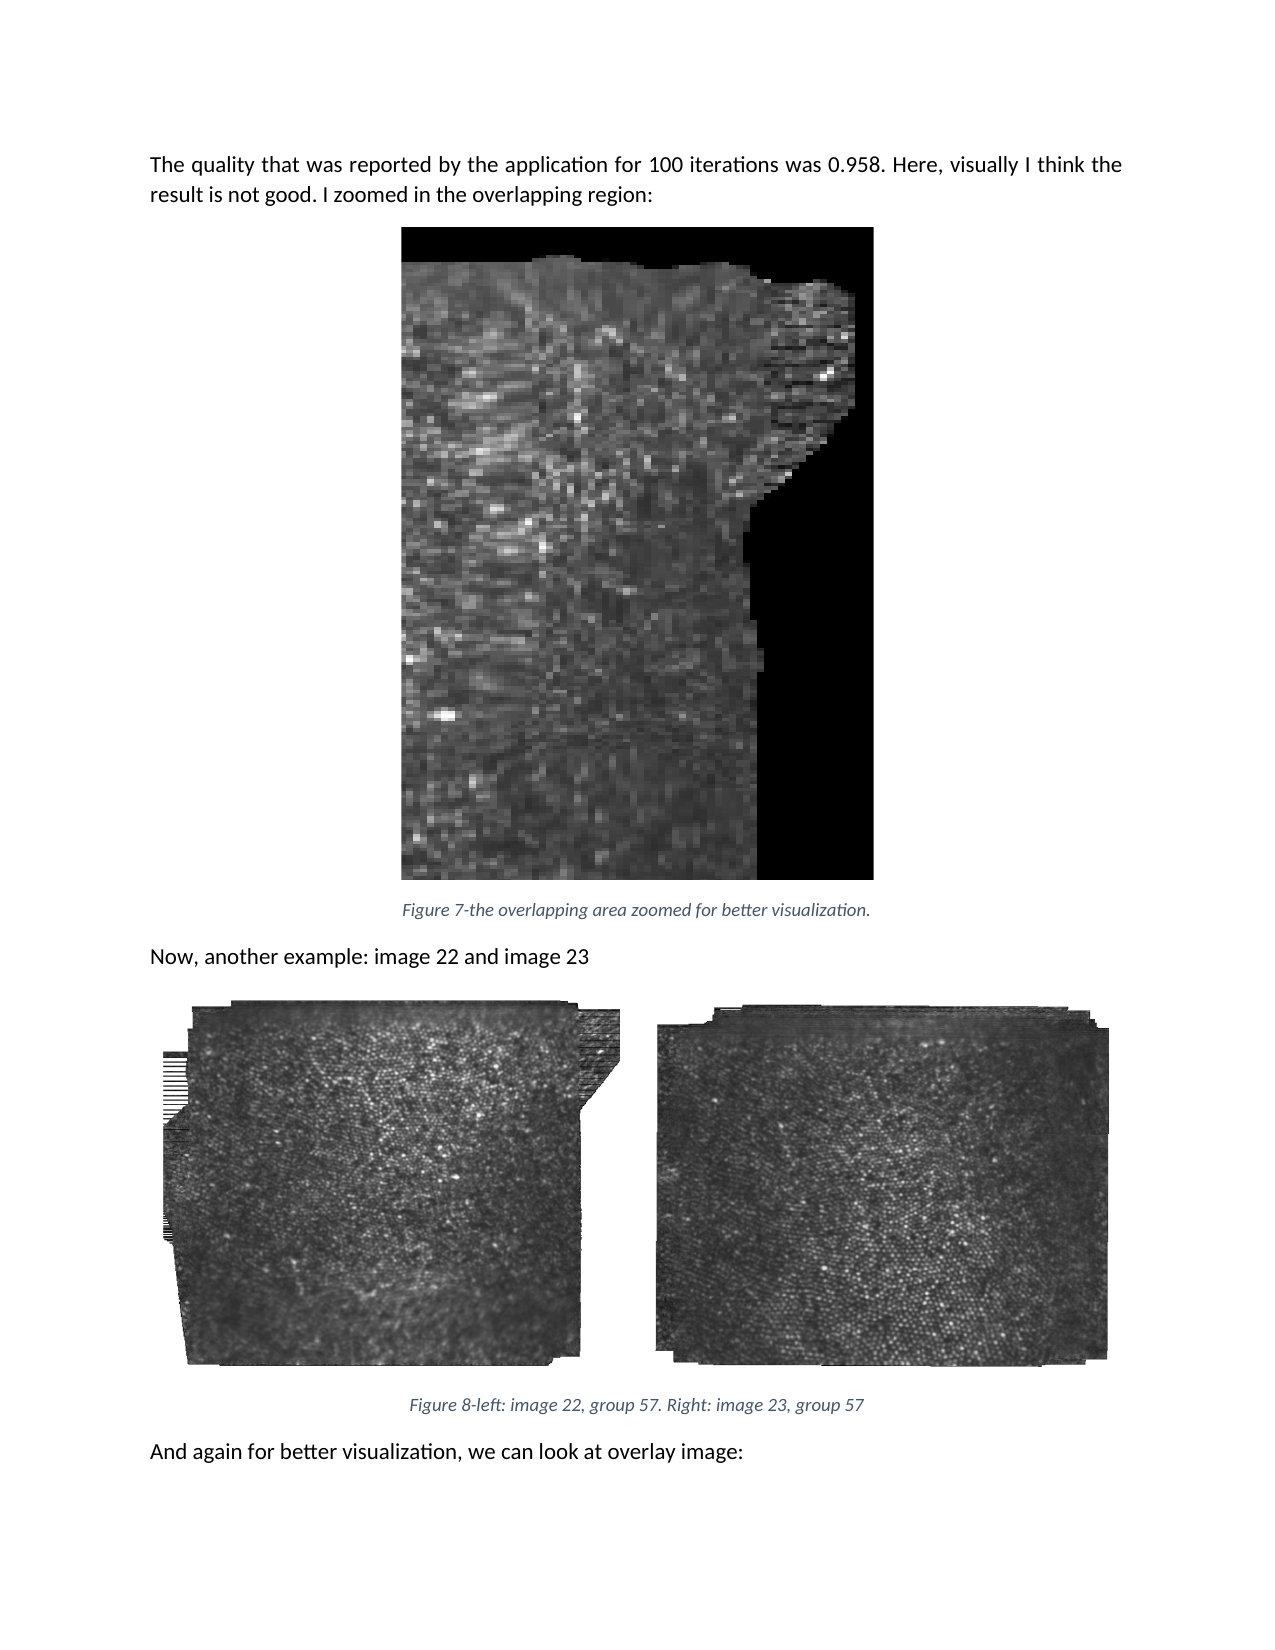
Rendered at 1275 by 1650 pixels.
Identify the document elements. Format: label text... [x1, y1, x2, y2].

text Now, another example: image 22 and image 23 [150, 942, 1125, 970]
text The quality that was reported by the application for 100 iterations was 0.958. Here, visually I think the result is not good. I zoomed in the overlapping region: [150, 150, 1125, 208]
picture [157, 989, 630, 1375]
text And again for better visualization, we can look at overlay image: [150, 1437, 1125, 1465]
picture [645, 993, 1118, 1375]
